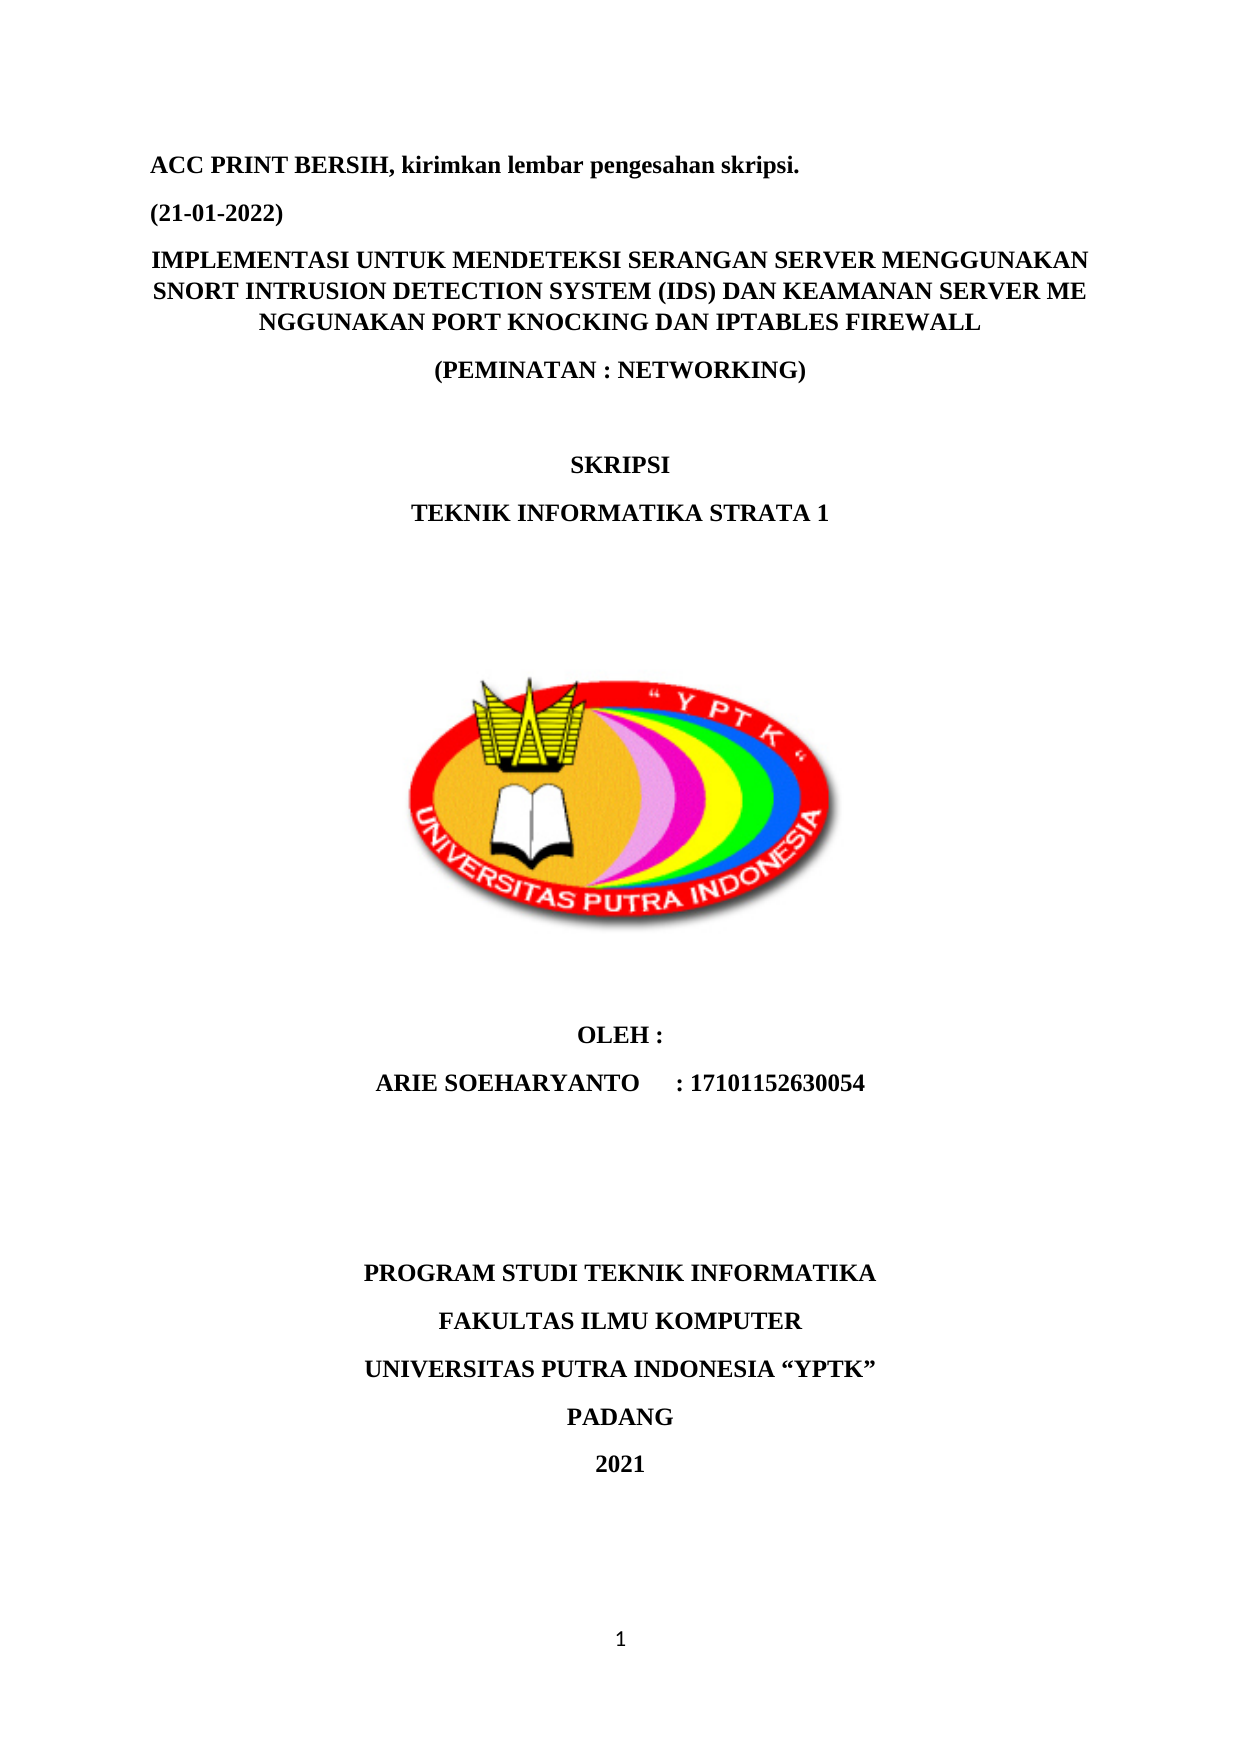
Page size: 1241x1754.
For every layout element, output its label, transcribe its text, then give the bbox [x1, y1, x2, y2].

text UNIVERSITAS PUTRA INDONESIA “YPTK” [150, 1354, 1090, 1383]
text PADANG [150, 1402, 1090, 1430]
text (PEMINATAN : NETWORKING) [150, 355, 1090, 384]
text OLEH : [150, 1020, 1090, 1049]
text FAKULTAS ILMU KOMPUTER [150, 1306, 1090, 1335]
picture [346, 641, 895, 954]
text 2021 [150, 1449, 1090, 1478]
text SKRIPSI [150, 451, 1090, 479]
text TEKNIK INFORMATIKA STRATA 1 [150, 498, 1090, 527]
text (21-01-2022) [150, 198, 1090, 226]
text ARIE SOEHARYANTO : 17101152630054 [150, 1068, 1090, 1096]
text PROGRAM STUDI TEKNIK INFORMATIKA [150, 1258, 1090, 1287]
text IMPLEMENTASI UNTUK MENDETEKSI SERANGAN SERVER MENGGUNAKAN SNORT INTRUSION DETECTION SYSTEM (IDS) DAN KEAMANAN SERVER MENGGUNAKAN PORT KNOCKING DAN IPTABLES FIREWALL [150, 245, 1090, 336]
text ACC PRINT BERSIH, kirimkan lembar pengesahan skripsi. [150, 150, 1090, 179]
